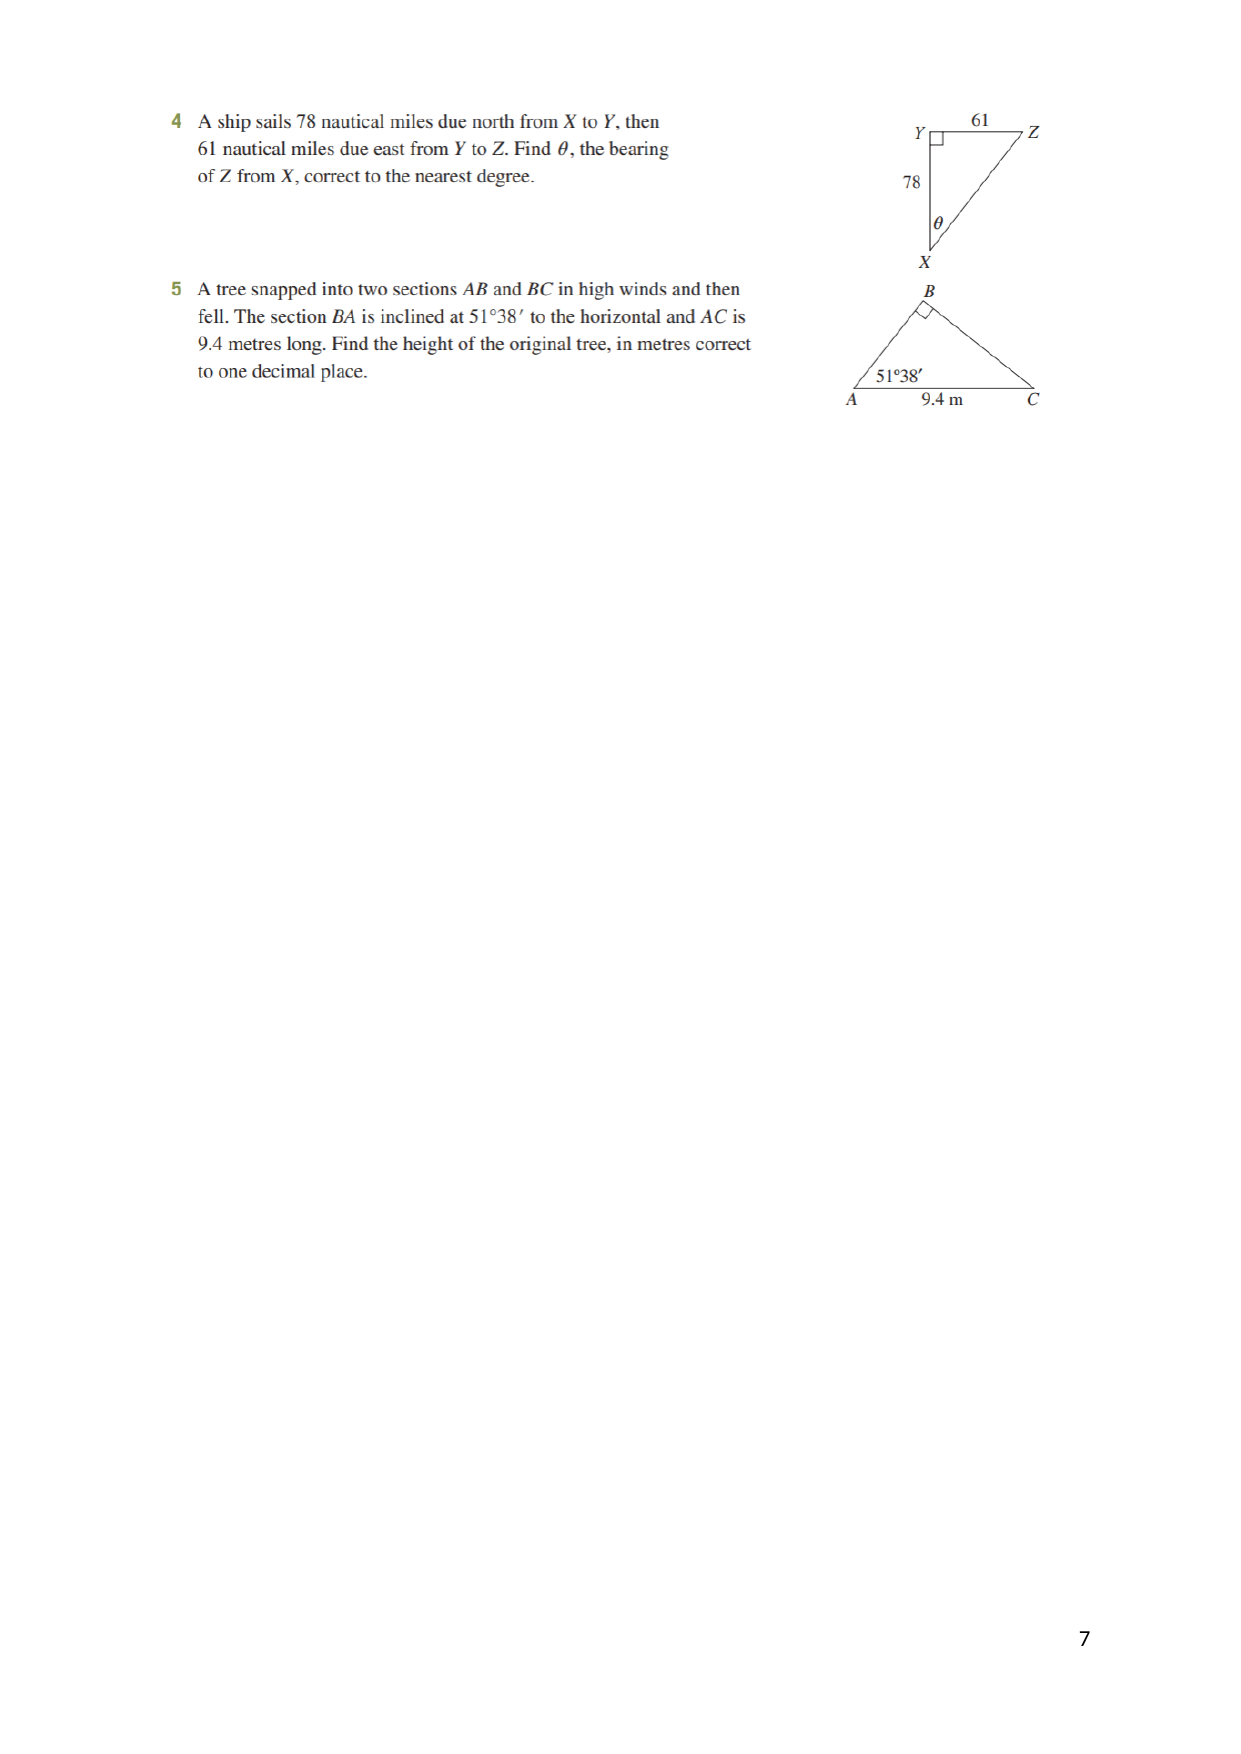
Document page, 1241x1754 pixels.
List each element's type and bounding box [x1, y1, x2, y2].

picture [150, 88, 1091, 419]
